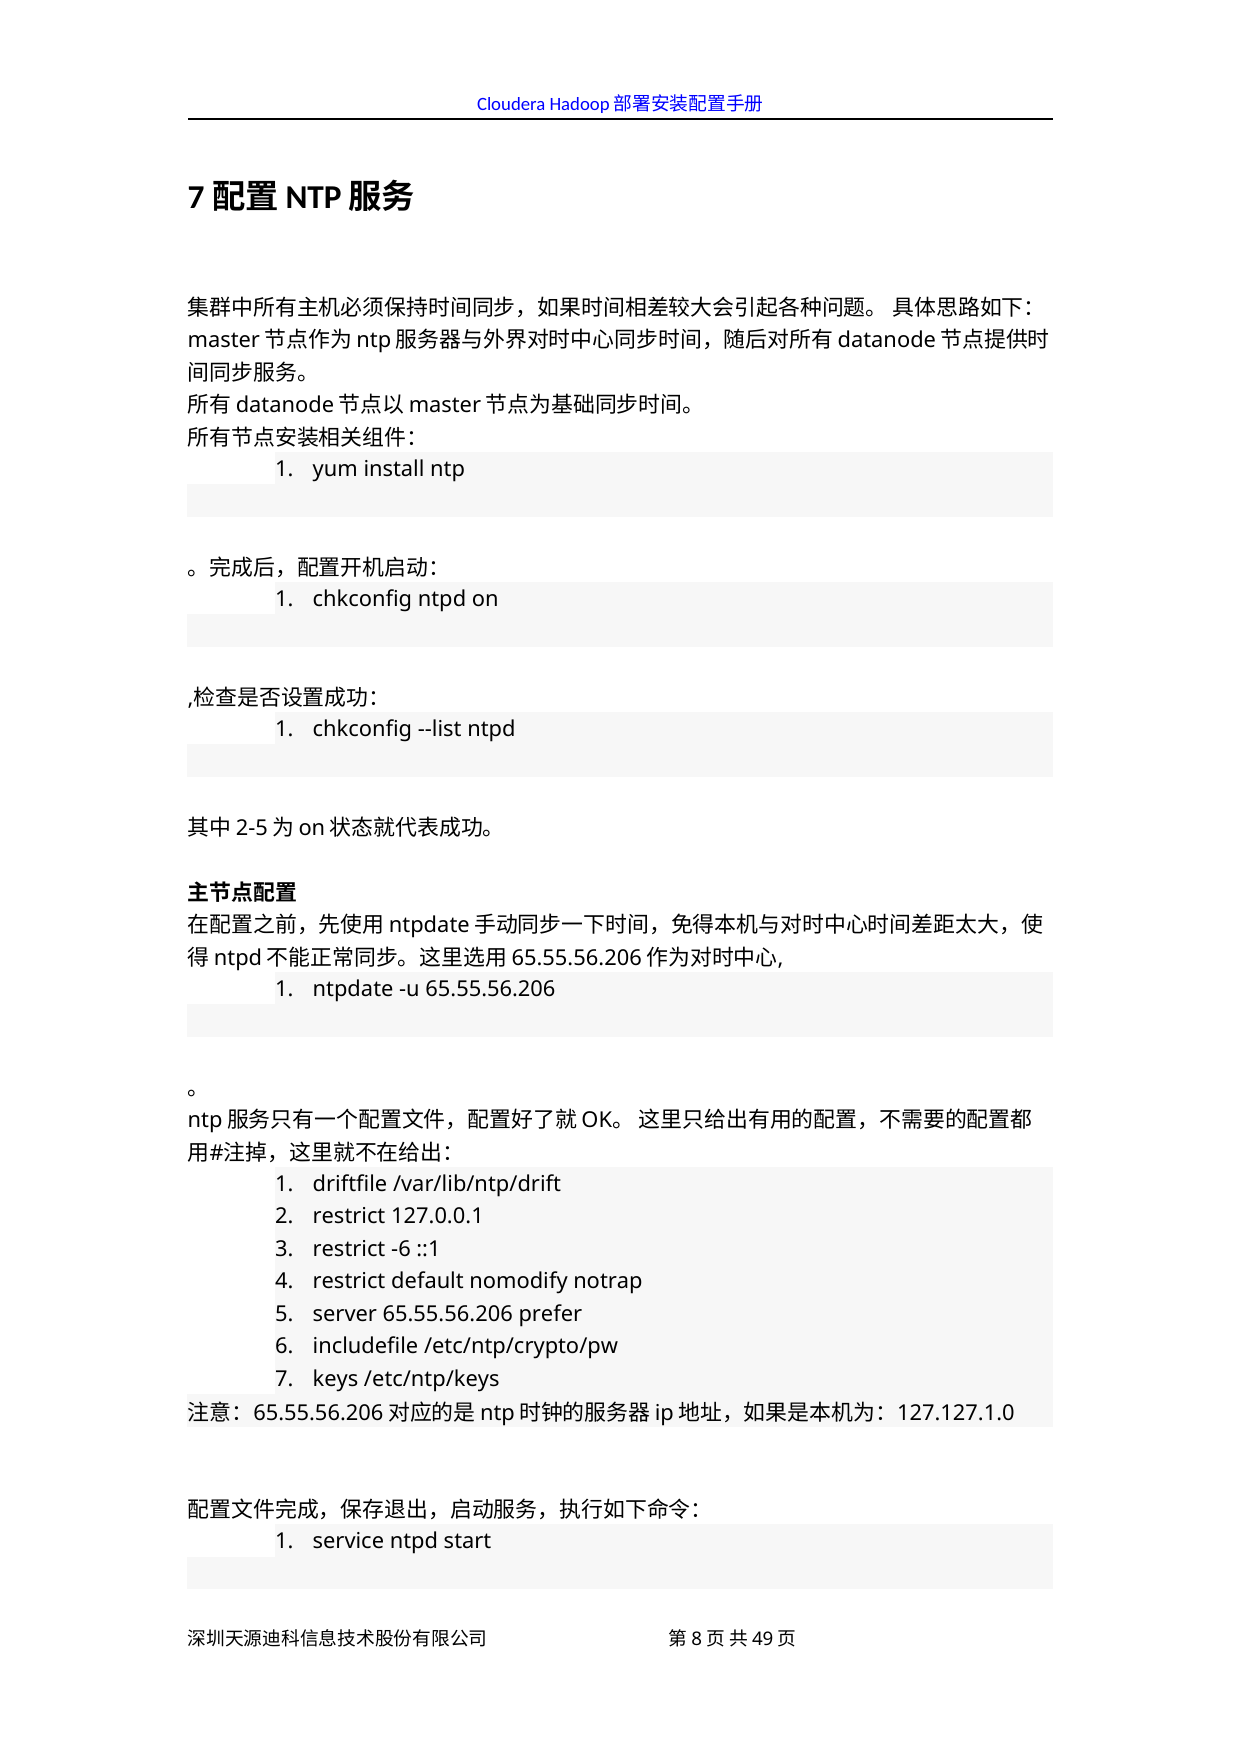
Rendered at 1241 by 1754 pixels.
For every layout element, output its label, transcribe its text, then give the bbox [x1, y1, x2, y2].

list restrict 127.0.0.1 [275, 1199, 1053, 1232]
list chkconfig --list ntpd [275, 712, 1053, 744]
subtitle 7 配置NTP服务 [187, 162, 1053, 227]
text 在配置之前，先使用ntpdate手动同步一下时间，免得本机与对时中心时间差距太大，使得ntpd不能正常同步。这里选用65.55.56.206作为对时中心, [187, 907, 1053, 972]
text 所有节点安装相关组件： [187, 419, 1053, 452]
list yum install ntp [275, 452, 1053, 484]
text 注意：65.55.56.206对应的是ntp时钟的服务器ip地址，如果是本机为：127.127.1.0 [187, 1394, 1053, 1427]
text 主节点配置 [187, 874, 1053, 907]
list ntpdate -u 65.55.56.206 [275, 972, 1053, 1004]
list restrict default nomodify notrap [275, 1264, 1053, 1297]
list keys /etc/ntp/keys [275, 1362, 1053, 1394]
list chkconfig ntpd on [275, 582, 1053, 614]
text 。完成后，配置开机启动： [187, 517, 1053, 582]
text 集群中所有主机必须保持时间同步，如果时间相差较大会引起各种问题。 具体思路如下： [187, 289, 1053, 322]
text 所有datanode节点以master节点为基础同步时间。 [187, 387, 1053, 419]
list server 65.55.56.206 prefer [275, 1297, 1053, 1329]
text ntp服务只有一个配置文件，配置好了就OK。 这里只给出有用的配置，不需要的配置都用#注掉，这里就不在给出： [187, 1102, 1053, 1167]
list restrict -6 ::1 [275, 1232, 1053, 1264]
list service ntpd start [275, 1524, 1053, 1557]
text master节点作为ntp服务器与外界对时中心同步时间，随后对所有datanode节点提供时间同步服务。 [187, 322, 1053, 387]
text 。 [187, 1037, 1053, 1102]
list includefile /etc/ntp/crypto/pw [275, 1329, 1053, 1362]
text ,检查是否设置成功： [187, 647, 1053, 712]
list driftfile /var/lib/ntp/drift [275, 1167, 1053, 1199]
text 其中2-5为on状态就代表成功。 [187, 777, 1053, 842]
text 配置文件完成，保存退出，启动服务，执行如下命令： [187, 1492, 1053, 1524]
